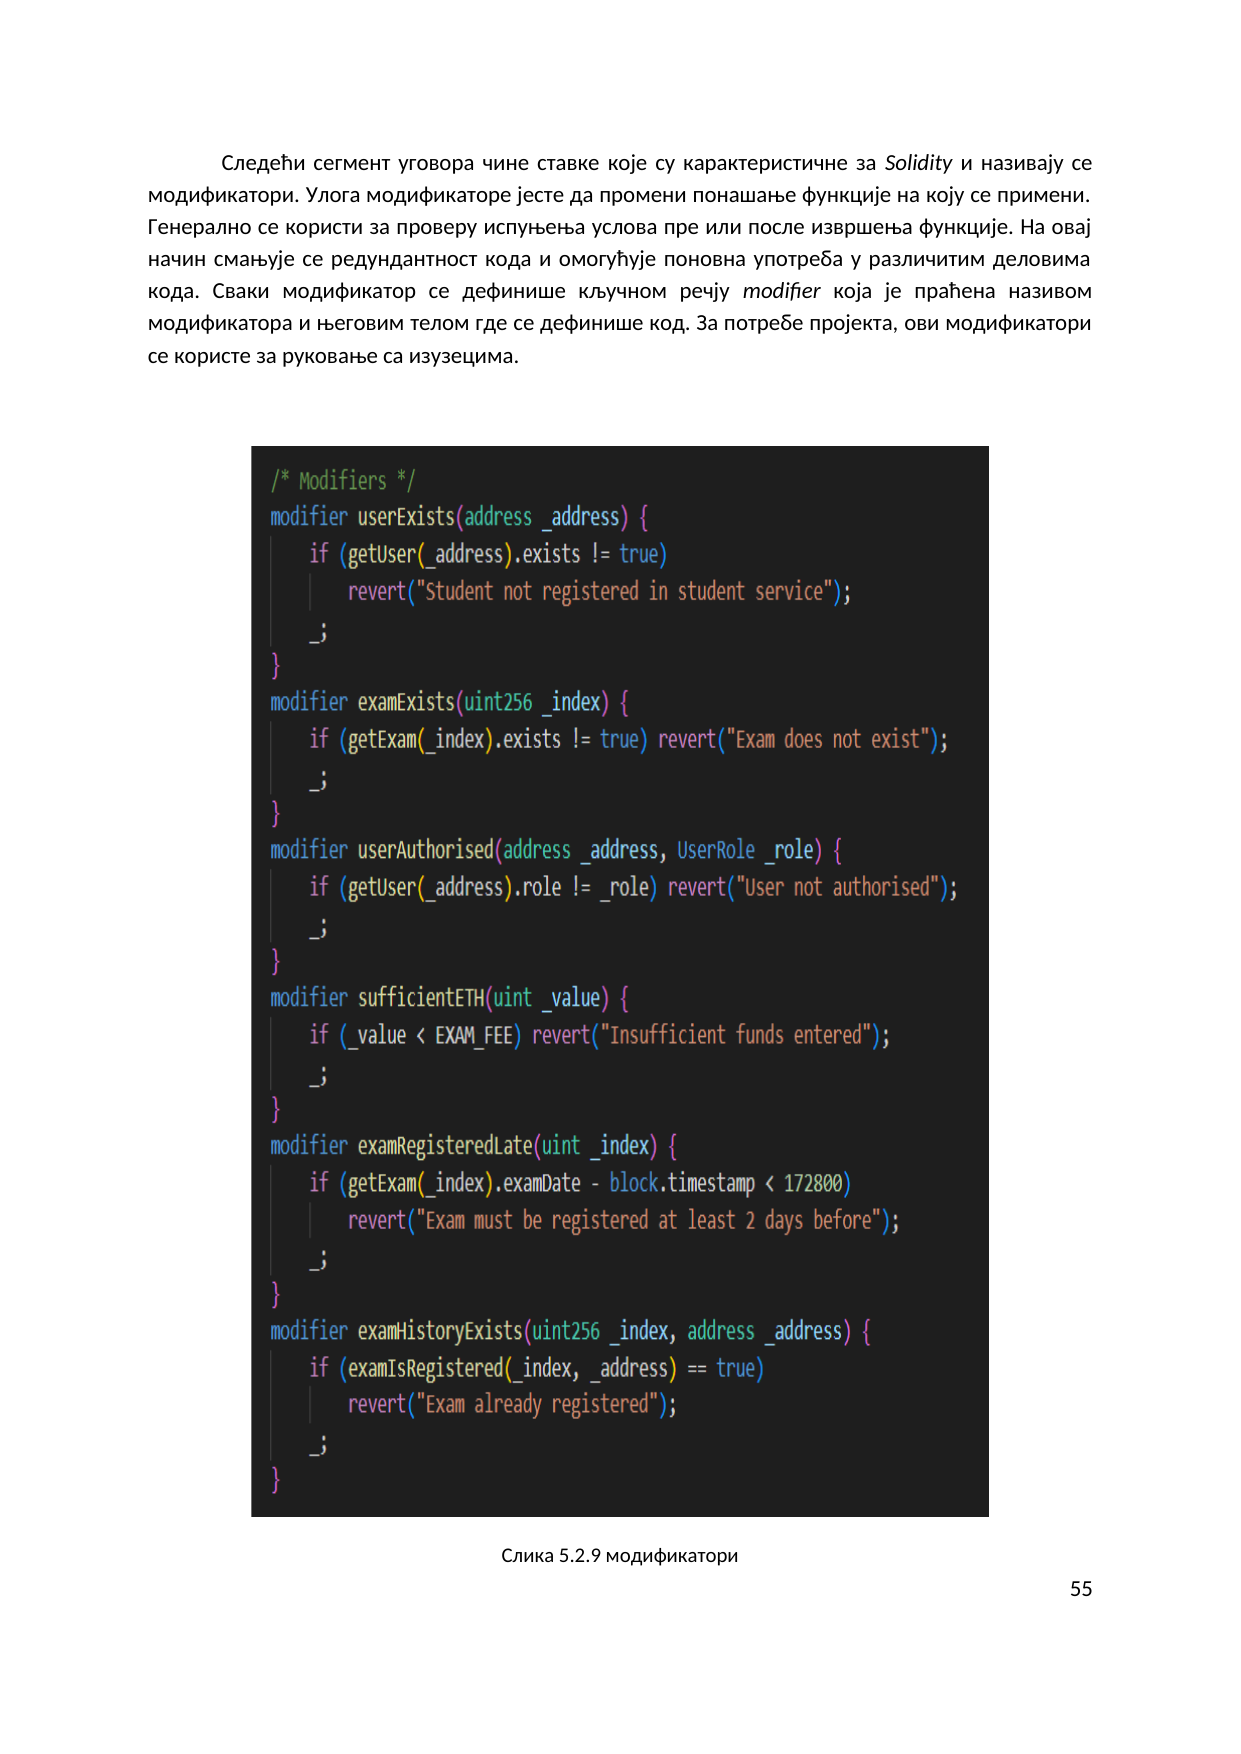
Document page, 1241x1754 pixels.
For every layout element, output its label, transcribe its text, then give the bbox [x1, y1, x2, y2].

picture [251, 446, 989, 1517]
text Слика 5.2.9 модификатори [148, 1542, 1093, 1567]
text Следећи сегмент уговора чине ставке које су карактеристичне за Solidity и називају се модификатори. Улога модификаторе јесте да промени понашање функције на коју се примени. Генерално се користи за проверу испуњења услова пре или после извршења функције. На овај начин смањује се редундантност кода и омогућује поновна употреба у различитим деловима кода. Сваки модификатор се дефинише кључном речју modifier која је праћена називом модификатора и његовим телом где се дефинише код. За потребе пројекта, ови модификатори се користе за руковање са изузецима. [148, 148, 1093, 369]
